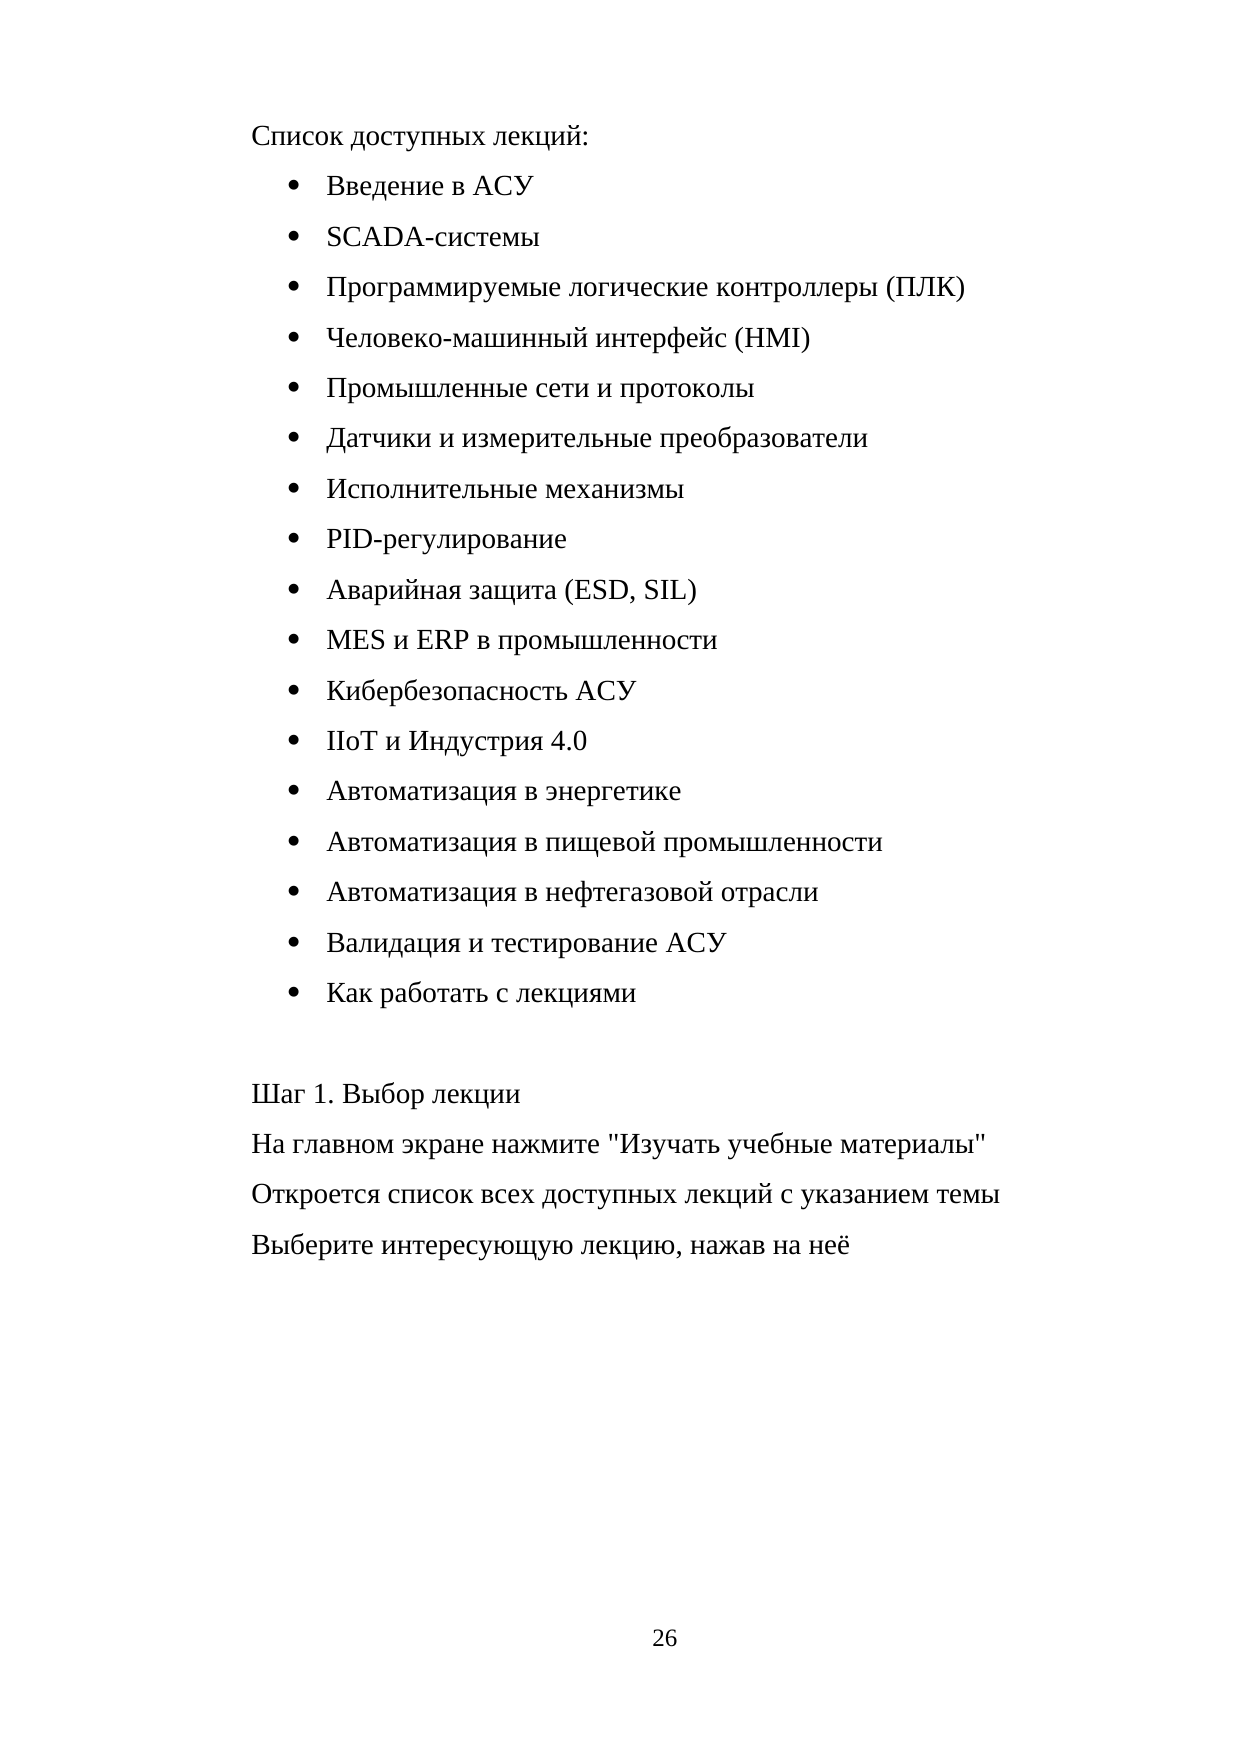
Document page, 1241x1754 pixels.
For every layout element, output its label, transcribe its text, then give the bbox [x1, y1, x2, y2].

text Откроется список всех доступных лекций с указанием темы [177, 1176, 1152, 1210]
text Выберите интересующую лекцию, нажав на неё [177, 1227, 1152, 1260]
list Кибербезопасность АСУ [288, 673, 1152, 706]
list Автоматизация в энергетике [288, 773, 1152, 807]
text Шаг 1. Выбор лекции [177, 1076, 1152, 1109]
list Валидация и тестирование АСУ [288, 925, 1152, 958]
list Человеко-машинный интерфейс (HMI) [288, 320, 1152, 353]
list Автоматизация в нефтегазовой отрасли [288, 874, 1152, 908]
list PID-регулирование [288, 521, 1152, 555]
list Датчики и измерительные преобразователи [288, 421, 1152, 454]
list IIoT и Индустрия 4.0 [288, 723, 1152, 757]
list Аварийная защита (ESD, SIL) [288, 572, 1152, 605]
list SCADA-системы [288, 219, 1152, 252]
list Промышленные сети и протоколы [288, 370, 1152, 404]
list Автоматизация в пищевой промышленности [288, 824, 1152, 857]
text На главном экране нажмите "Изучать учебные материалы" [177, 1126, 1152, 1160]
list MES и ERP в промышленности [288, 622, 1152, 656]
list Исполнительные механизмы [288, 471, 1152, 504]
text Список доступных лекций: [177, 118, 1152, 152]
list Введение в АСУ [288, 168, 1152, 202]
list Как работать с лекциями [288, 975, 1152, 1009]
list Программируемые логические контроллеры (ПЛК) [288, 269, 1152, 303]
